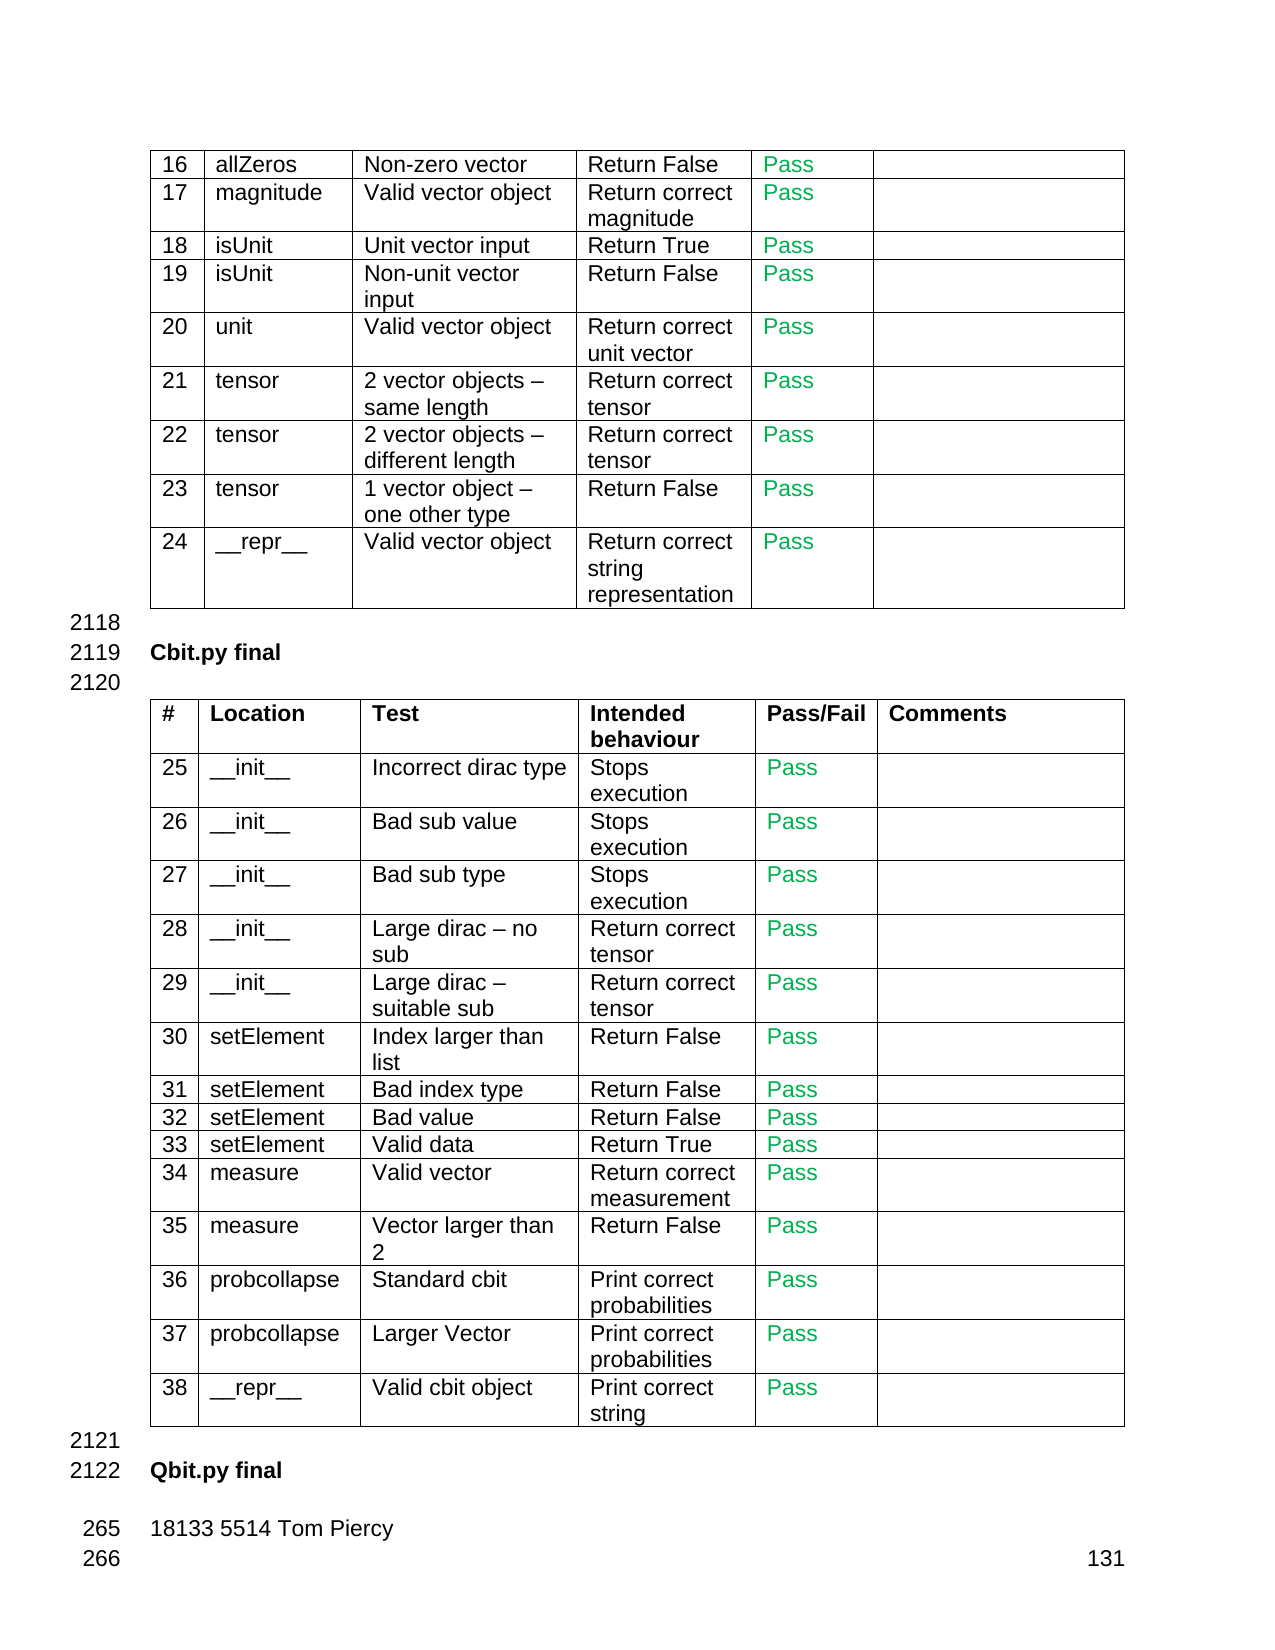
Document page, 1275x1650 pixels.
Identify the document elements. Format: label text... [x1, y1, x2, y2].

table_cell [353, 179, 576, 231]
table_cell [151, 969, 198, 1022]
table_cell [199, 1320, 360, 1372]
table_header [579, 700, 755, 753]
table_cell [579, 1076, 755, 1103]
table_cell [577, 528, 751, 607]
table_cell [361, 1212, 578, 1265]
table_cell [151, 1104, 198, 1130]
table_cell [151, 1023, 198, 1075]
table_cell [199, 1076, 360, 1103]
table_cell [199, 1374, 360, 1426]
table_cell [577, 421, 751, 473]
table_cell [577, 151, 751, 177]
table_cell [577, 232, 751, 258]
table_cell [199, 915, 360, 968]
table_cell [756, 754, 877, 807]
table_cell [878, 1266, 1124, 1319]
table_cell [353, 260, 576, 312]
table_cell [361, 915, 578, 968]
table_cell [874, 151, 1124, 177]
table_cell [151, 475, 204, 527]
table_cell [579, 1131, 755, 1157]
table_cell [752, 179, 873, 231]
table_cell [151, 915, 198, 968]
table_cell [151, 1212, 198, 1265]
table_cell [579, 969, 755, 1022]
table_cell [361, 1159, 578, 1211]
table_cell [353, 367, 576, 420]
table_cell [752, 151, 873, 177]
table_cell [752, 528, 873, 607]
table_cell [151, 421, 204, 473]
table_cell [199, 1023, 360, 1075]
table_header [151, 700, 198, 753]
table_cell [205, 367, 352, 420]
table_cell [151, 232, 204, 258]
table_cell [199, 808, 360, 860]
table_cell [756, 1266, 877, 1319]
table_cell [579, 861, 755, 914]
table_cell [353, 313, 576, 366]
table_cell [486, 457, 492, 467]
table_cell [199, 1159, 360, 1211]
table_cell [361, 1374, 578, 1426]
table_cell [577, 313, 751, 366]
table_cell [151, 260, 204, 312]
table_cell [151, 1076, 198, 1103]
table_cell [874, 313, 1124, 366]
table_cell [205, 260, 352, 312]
text Cbit.py final [150, 639, 1125, 665]
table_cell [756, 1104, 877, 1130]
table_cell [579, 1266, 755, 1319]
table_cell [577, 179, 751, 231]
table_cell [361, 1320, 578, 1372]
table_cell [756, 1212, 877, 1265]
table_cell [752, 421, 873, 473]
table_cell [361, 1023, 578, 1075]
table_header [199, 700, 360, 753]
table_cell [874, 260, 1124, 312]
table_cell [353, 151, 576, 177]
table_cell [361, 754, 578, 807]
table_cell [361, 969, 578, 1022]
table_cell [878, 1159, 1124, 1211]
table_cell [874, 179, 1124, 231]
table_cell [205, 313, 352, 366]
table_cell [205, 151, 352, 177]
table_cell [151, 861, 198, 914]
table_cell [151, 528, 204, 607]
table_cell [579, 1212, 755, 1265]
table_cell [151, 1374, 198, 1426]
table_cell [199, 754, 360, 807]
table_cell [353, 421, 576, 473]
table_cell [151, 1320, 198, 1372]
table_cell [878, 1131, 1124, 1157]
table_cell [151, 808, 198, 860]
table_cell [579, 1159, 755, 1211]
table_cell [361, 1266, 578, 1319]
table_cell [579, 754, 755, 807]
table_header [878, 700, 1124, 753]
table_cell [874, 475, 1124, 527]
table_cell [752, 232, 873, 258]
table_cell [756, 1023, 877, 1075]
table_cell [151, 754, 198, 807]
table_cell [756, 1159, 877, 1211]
text Qbit.py final [150, 1457, 1125, 1484]
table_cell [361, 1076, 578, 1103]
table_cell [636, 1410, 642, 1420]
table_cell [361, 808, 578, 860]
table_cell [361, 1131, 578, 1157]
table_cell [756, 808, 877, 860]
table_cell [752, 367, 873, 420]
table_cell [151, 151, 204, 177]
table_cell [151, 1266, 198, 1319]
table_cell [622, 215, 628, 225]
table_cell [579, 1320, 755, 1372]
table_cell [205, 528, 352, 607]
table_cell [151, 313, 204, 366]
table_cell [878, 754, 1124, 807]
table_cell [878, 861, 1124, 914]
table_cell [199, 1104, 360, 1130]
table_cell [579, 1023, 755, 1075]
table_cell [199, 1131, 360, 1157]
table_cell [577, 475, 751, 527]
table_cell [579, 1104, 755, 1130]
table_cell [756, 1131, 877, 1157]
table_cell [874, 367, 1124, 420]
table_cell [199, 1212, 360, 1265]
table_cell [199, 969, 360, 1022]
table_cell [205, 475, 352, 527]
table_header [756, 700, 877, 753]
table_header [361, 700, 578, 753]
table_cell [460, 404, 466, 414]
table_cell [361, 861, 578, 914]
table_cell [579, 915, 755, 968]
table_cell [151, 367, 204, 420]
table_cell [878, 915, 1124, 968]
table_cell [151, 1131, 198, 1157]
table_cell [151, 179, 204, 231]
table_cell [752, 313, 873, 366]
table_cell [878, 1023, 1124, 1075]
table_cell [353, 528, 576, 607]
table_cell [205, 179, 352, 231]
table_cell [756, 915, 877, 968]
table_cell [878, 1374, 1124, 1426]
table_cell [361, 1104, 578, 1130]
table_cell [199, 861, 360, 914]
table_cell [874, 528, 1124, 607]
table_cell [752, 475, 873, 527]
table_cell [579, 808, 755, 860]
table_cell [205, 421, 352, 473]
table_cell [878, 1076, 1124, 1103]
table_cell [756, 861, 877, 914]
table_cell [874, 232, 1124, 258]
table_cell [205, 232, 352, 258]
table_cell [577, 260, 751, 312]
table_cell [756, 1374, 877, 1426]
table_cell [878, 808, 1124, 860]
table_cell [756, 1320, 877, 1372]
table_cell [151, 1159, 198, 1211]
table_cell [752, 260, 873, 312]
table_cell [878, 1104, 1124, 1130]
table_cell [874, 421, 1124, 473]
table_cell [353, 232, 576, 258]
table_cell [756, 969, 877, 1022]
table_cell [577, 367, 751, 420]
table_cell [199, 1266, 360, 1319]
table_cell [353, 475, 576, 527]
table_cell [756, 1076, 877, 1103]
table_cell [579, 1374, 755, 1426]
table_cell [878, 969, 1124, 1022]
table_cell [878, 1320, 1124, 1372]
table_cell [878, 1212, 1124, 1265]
